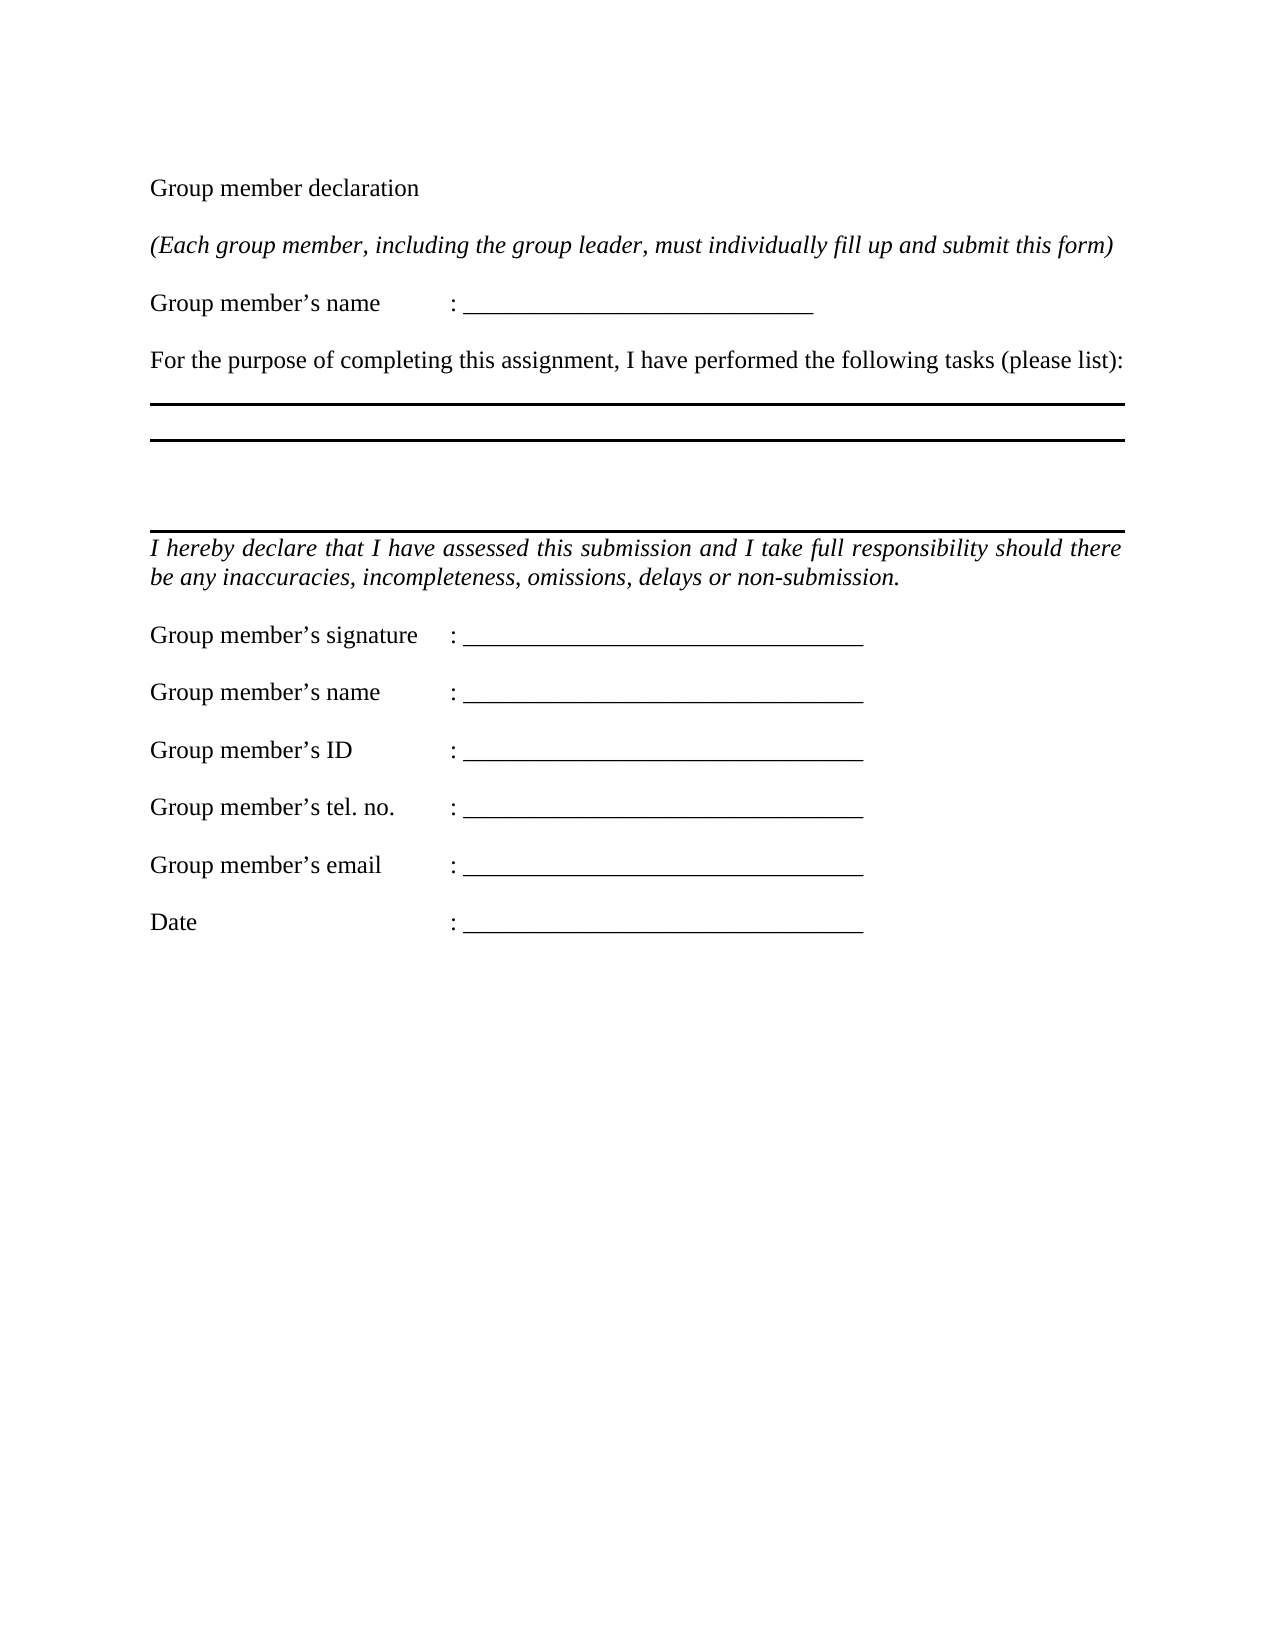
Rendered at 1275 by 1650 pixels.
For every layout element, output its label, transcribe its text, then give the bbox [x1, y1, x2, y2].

text Date : ________________________________ [150, 907, 1125, 936]
text Group member’s ID : ________________________________ [150, 735, 1125, 763]
text (Each group member, including the group leader, must individually fill up and submit this form) [150, 230, 1125, 259]
text Group member’s name : ____________________________ [150, 288, 1125, 317]
text Group member’s tel. no. : ________________________________ [150, 792, 1125, 821]
text Group member declaration [150, 173, 1125, 202]
text Group member’s email : ________________________________ [150, 850, 1125, 878]
text For the purpose of completing this assignment, I have performed the following tasks (please list): [150, 345, 1125, 374]
text I hereby declare that I have assessed this submission and I take full responsibility should there be any inaccuracies, incompleteness, omissions, delays or non-submission. [150, 533, 1125, 591]
text Group member’s signature : ________________________________ [150, 620, 1125, 648]
text Group member’s name : ________________________________ [150, 677, 1125, 706]
